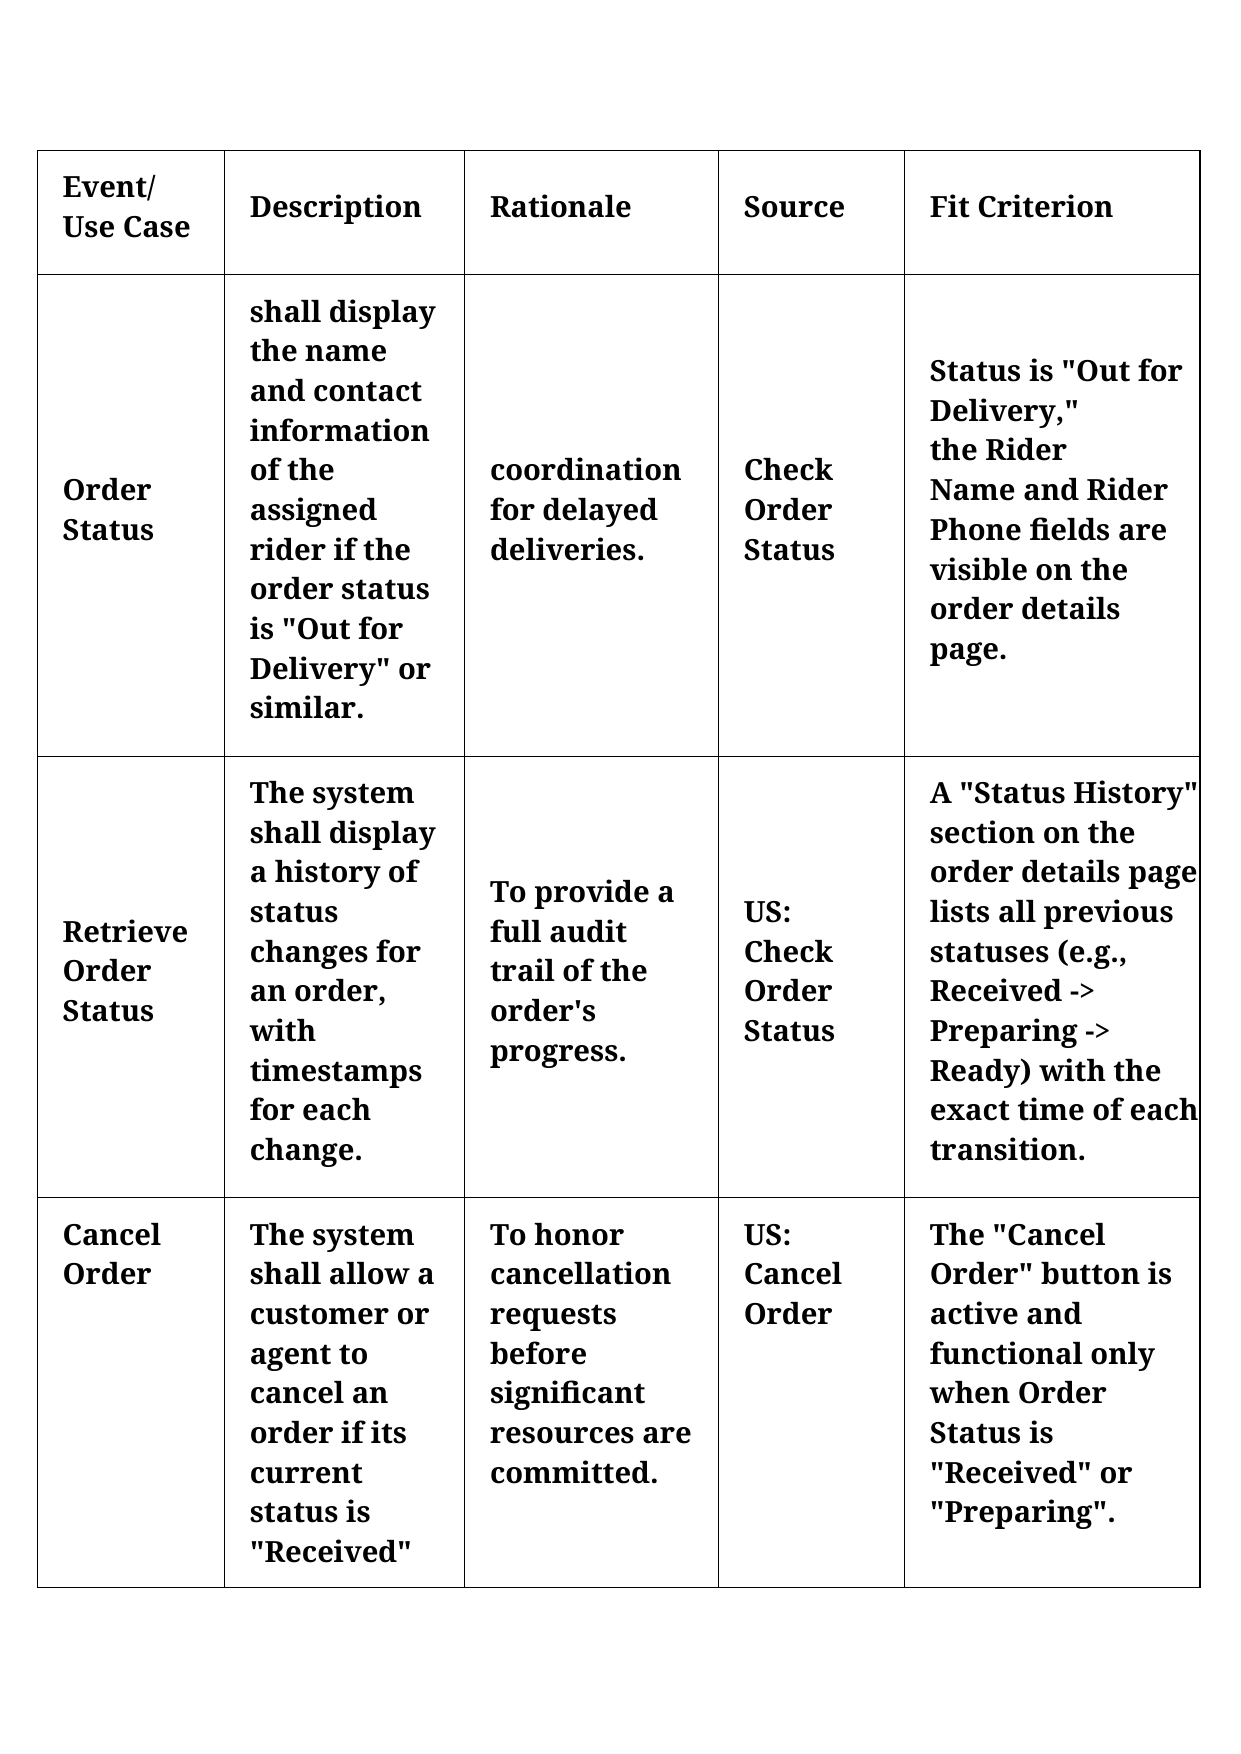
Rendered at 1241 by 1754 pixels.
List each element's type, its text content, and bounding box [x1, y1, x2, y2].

table_cell A "Status History" section on the order details page lists all previous statuses (e.g., Received -> Preparing -> Ready) with the exact time of each transition. [905, 757, 1199, 1197]
table_header Description [225, 151, 464, 274]
table_header Source [719, 151, 904, 274]
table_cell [225, 1198, 464, 1587]
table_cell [465, 1198, 718, 1587]
table_header Event/Use Case [38, 151, 224, 274]
table_cell US: Check Order Status [719, 275, 904, 756]
table_cell Retrieve Order Status [38, 275, 224, 756]
table_cell US: Cancel Order [719, 1198, 904, 1587]
table_header Rationale [465, 151, 718, 274]
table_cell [905, 1198, 1199, 1587]
table_cell To provide a full audit trail of the order's progress. [465, 757, 718, 1197]
table_cell Cancel Order [38, 1198, 224, 1587]
table_cell Retrieve Order Status [38, 757, 224, 1197]
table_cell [905, 275, 1199, 756]
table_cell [225, 275, 464, 756]
table_cell The system shall display a history of status changes for an order, with timestamps for each change. [225, 757, 464, 1197]
table_header Fit Criterion [905, 151, 1199, 274]
table_cell US: Check Order Status [719, 757, 904, 1197]
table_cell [465, 275, 718, 756]
